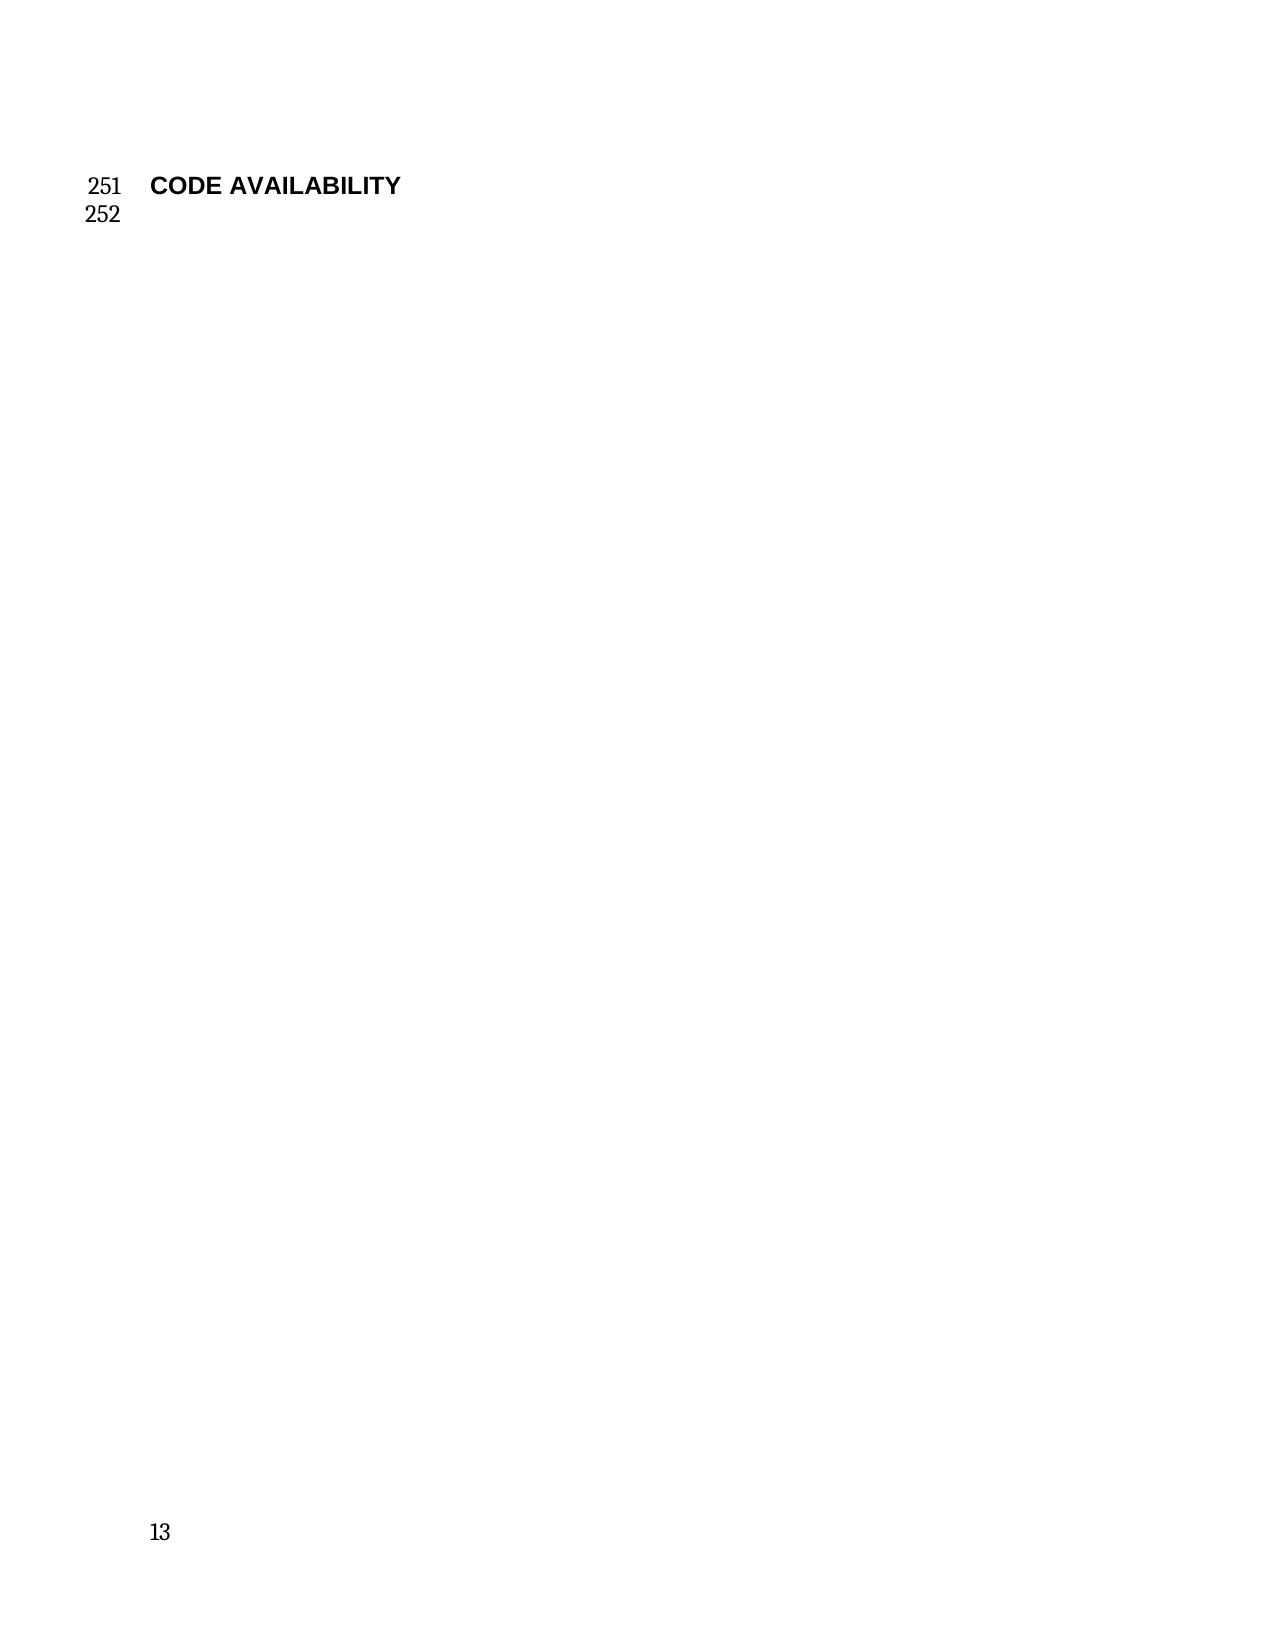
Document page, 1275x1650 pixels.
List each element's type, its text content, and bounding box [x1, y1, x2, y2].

subtitle CODE AVAILABILITY [150, 171, 1125, 199]
